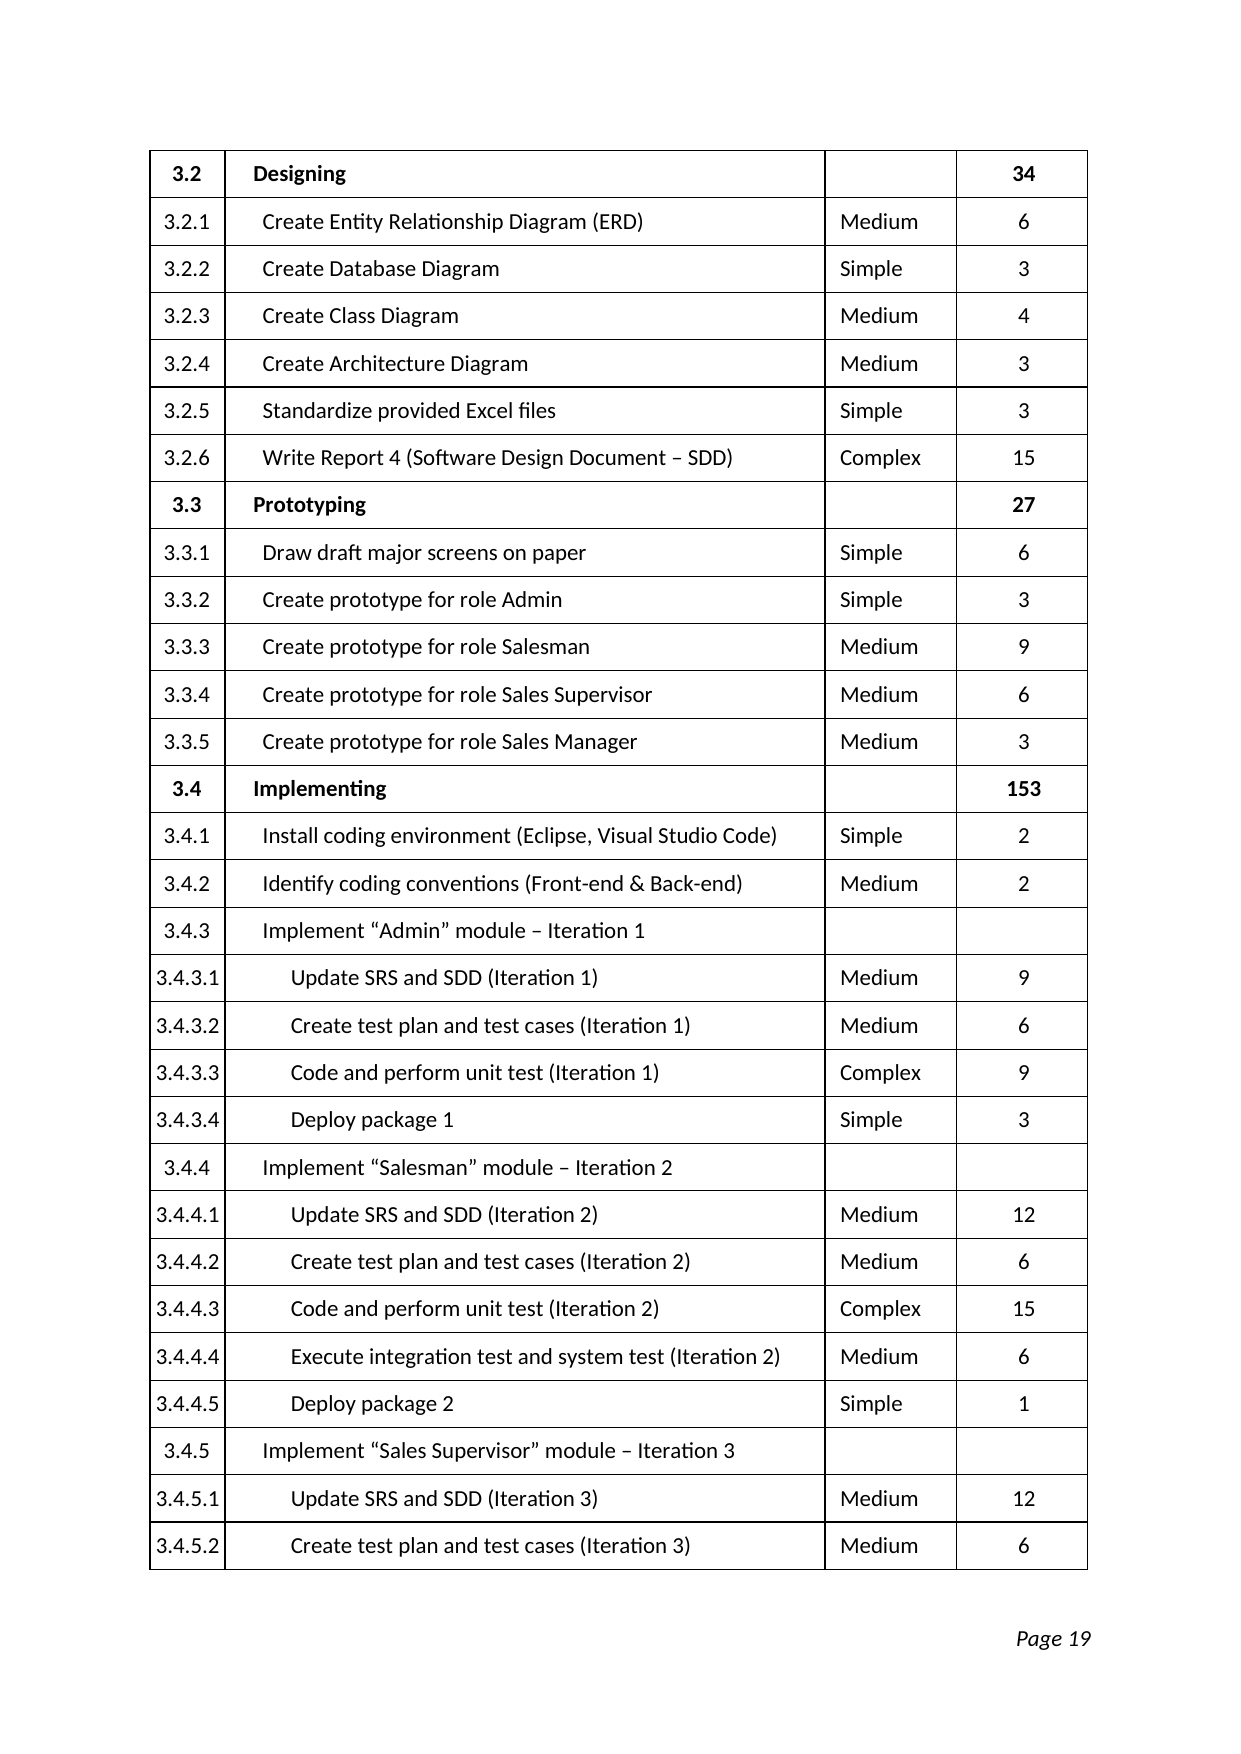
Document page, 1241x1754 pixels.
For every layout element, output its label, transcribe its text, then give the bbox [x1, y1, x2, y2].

table_cell Medium [826, 1523, 956, 1569]
table_cell Create test plan and test cases (Iteration 3) [226, 1523, 824, 1569]
table_cell 3 [957, 340, 1087, 386]
table_cell Medium [826, 860, 956, 907]
table_cell Medium [826, 293, 956, 339]
table_cell Simple [826, 577, 956, 623]
table_cell 3.4.4 [151, 1144, 224, 1190]
table_cell Draw draft major screens on paper [226, 529, 824, 576]
table_cell 3 [957, 719, 1087, 765]
table_cell 3.4.3.1 [151, 955, 224, 1001]
table_cell 3.2.4 [151, 340, 224, 386]
table_cell [826, 1428, 956, 1474]
table_cell 6 [957, 1333, 1087, 1379]
table_cell [957, 1428, 1087, 1474]
table_cell 4 [957, 293, 1087, 339]
table_cell Create prototype for role Admin [226, 577, 824, 623]
table_cell 9 [957, 624, 1087, 670]
table_cell Medium [826, 955, 956, 1001]
table_cell Medium [826, 1002, 956, 1048]
table_cell 12 [957, 1191, 1087, 1238]
table_cell 6 [957, 529, 1087, 576]
table_cell 3.4.3.2 [151, 1002, 224, 1048]
table_cell 3.3.1 [151, 529, 224, 576]
table_cell 15 [957, 435, 1087, 481]
table_cell Code and perform unit test (Iteration 2) [226, 1286, 824, 1332]
table_cell 3.4.4.2 [151, 1239, 224, 1285]
table_cell 3.4.3.4 [151, 1097, 224, 1143]
table_cell Medium [826, 198, 956, 244]
table_cell Prototyping [226, 482, 824, 528]
table_cell 6 [957, 1002, 1087, 1048]
table_cell 15 [957, 1286, 1087, 1332]
table_cell [957, 1144, 1087, 1190]
table_cell 34 [957, 151, 1087, 197]
table_cell Medium [826, 1239, 956, 1285]
table_cell Medium [826, 719, 956, 765]
table_cell Create prototype for role Sales Supervisor [226, 671, 824, 717]
table_cell 3.4.3.3 [151, 1050, 224, 1096]
table_cell Simple [826, 388, 956, 434]
table_cell 3.2.1 [151, 198, 224, 244]
table_cell 3.3.3 [151, 624, 224, 670]
table_cell Simple [826, 813, 956, 859]
table_cell Create test plan and test cases (Iteration 2) [226, 1239, 824, 1285]
table_cell 3 [957, 1097, 1087, 1143]
table_cell 27 [957, 482, 1087, 528]
table_cell 2 [957, 813, 1087, 859]
table_cell Write Report 4 (Software Design Document – SDD) [226, 435, 824, 481]
table_cell 3.4 [151, 766, 224, 812]
table_cell 3.2.3 [151, 293, 224, 339]
table_cell 3.2.2 [151, 246, 224, 292]
table_cell 3 [957, 388, 1087, 434]
table_cell Complex [826, 1286, 956, 1332]
table_cell Designing [226, 151, 824, 197]
table_cell Install coding environment (Eclipse, Visual Studio Code) [226, 813, 824, 859]
table_cell Update SRS and SDD (Iteration 2) [226, 1191, 824, 1238]
table_cell 3.4.4.3 [151, 1286, 224, 1332]
table_cell Implement “Sales Supervisor” module – Iteration 3 [226, 1428, 824, 1474]
table_cell Medium [826, 1191, 956, 1238]
table_cell [826, 482, 956, 528]
table_cell Code and perform unit test (Iteration 1) [226, 1050, 824, 1096]
table_cell Create prototype for role Sales Manager [226, 719, 824, 765]
table_cell 3 [957, 246, 1087, 292]
table_cell Implement “Admin” module – Iteration 1 [226, 908, 824, 954]
table_cell 3.4.2 [151, 860, 224, 907]
table_cell 2 [957, 860, 1087, 907]
table_cell 3 [957, 577, 1087, 623]
table_cell Medium [826, 624, 956, 670]
table_cell 9 [957, 955, 1087, 1001]
table_cell [826, 1144, 956, 1190]
table_cell 6 [957, 1239, 1087, 1285]
table_cell 6 [957, 671, 1087, 717]
table_cell Medium [826, 1333, 956, 1379]
table_cell Medium [826, 340, 956, 386]
table_cell 3.2.5 [151, 388, 224, 434]
table_cell Implement “Salesman” module – Iteration 2 [226, 1144, 824, 1190]
table_cell 3.3.2 [151, 577, 224, 623]
table_cell Deploy package 2 [226, 1381, 824, 1427]
table_cell 6 [957, 1523, 1087, 1569]
table_cell Complex [826, 1050, 956, 1096]
table_cell Execute integration test and system test (Iteration 2) [226, 1333, 824, 1379]
table_cell 3.4.4.4 [151, 1333, 224, 1379]
table_cell Simple [826, 529, 956, 576]
table_cell Create prototype for role Salesman [226, 624, 824, 670]
table_cell Create test plan and test cases (Iteration 1) [226, 1002, 824, 1048]
table_cell Deploy package 1 [226, 1097, 824, 1143]
table_cell Create Architecture Diagram [226, 340, 824, 386]
table_cell Create Entity Relationship Diagram (ERD) [226, 198, 824, 244]
table_cell 3.3.5 [151, 719, 224, 765]
table_cell 3.4.1 [151, 813, 224, 859]
table_cell 3.4.4.1 [151, 1191, 224, 1238]
table_cell Create Class Diagram [226, 293, 824, 339]
table_cell 3.3 [151, 482, 224, 528]
table_cell Update SRS and SDD (Iteration 3) [226, 1475, 824, 1521]
table_cell Medium [826, 1475, 956, 1521]
table_cell 12 [957, 1475, 1087, 1521]
table_cell Simple [826, 1381, 956, 1427]
table_cell 3.2.6 [151, 435, 224, 481]
table_cell [957, 908, 1087, 954]
table_cell Complex [826, 435, 956, 481]
table_cell 3.2 [151, 151, 224, 197]
table_cell Identify coding conventions (Front-end & Back-end) [226, 860, 824, 907]
table_cell Create Database Diagram [226, 246, 824, 292]
table_cell 6 [957, 198, 1087, 244]
table_cell [826, 151, 956, 197]
table_cell Medium [826, 671, 956, 717]
table_cell 3.4.5.1 [151, 1475, 224, 1521]
table_cell 3.4.5.2 [151, 1523, 224, 1569]
table_cell 3.3.4 [151, 671, 224, 717]
table_cell Implementing [226, 766, 824, 812]
table_cell [826, 908, 956, 954]
table_cell 3.4.4.5 [151, 1381, 224, 1427]
table_cell 1 [957, 1381, 1087, 1427]
table_cell 9 [957, 1050, 1087, 1096]
table_cell 3.4.3 [151, 908, 224, 954]
table_cell Simple [826, 1097, 956, 1143]
table_cell Simple [826, 246, 956, 292]
table_cell Standardize provided Excel files [226, 388, 824, 434]
table_cell 153 [957, 766, 1087, 812]
table_cell Update SRS and SDD (Iteration 1) [226, 955, 824, 1001]
table_cell 3.4.5 [151, 1428, 224, 1474]
table_cell [826, 766, 956, 812]
